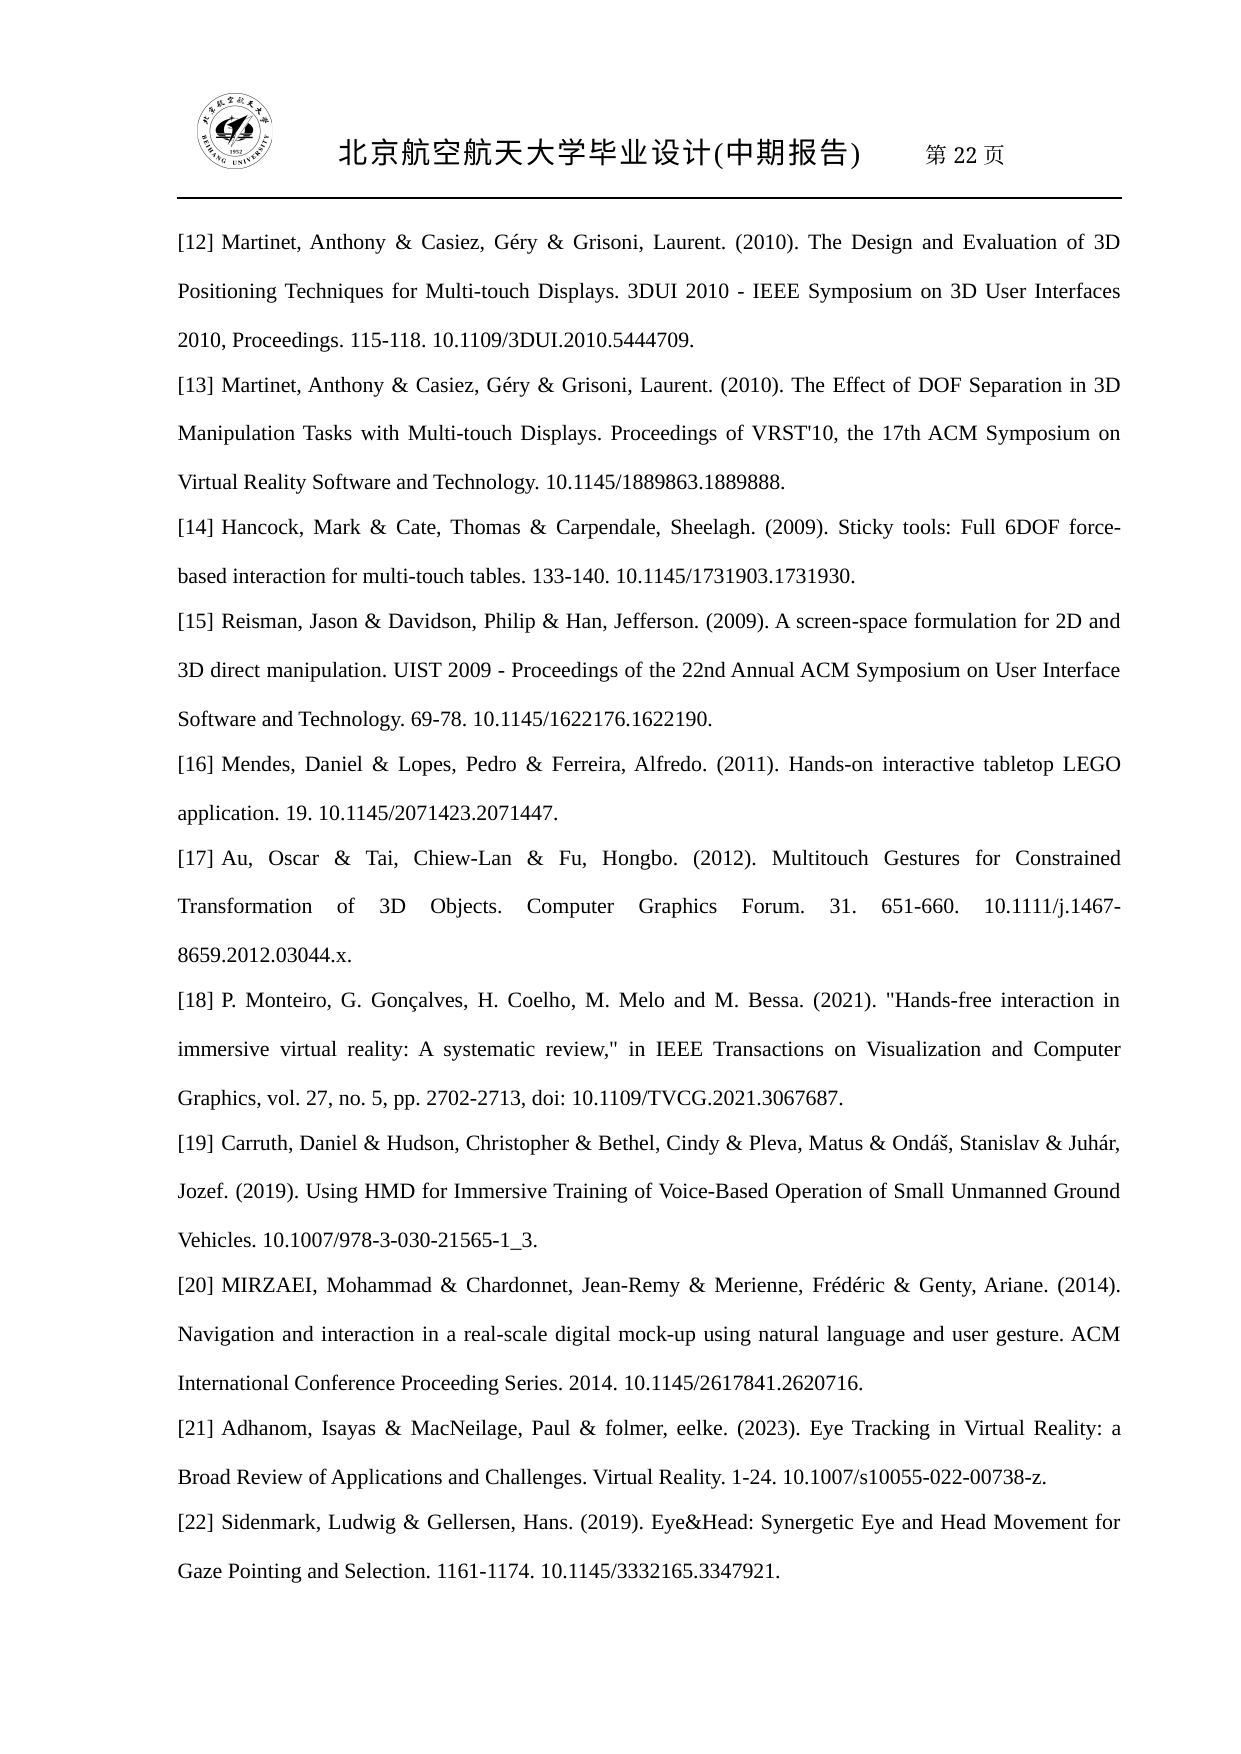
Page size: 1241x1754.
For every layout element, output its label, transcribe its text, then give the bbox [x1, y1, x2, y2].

text [19] Carruth, Daniel & Hudson, Christopher & Bethel, Cindy & Pleva, Matus & Ondáš, Stanislav & Juhár, Jozef. (2019). Using HMD for Immersive Training of Voice-Based Operation of Small Unmanned Ground Vehicles. 10.1007/978-3-030-21565-1_3. [177, 1126, 1122, 1256]
text [21] Adhanom, Isayas & MacNeilage, Paul & folmer, eelke. (2023). Eye Tracking in Virtual Reality: a Broad Review of Applications and Challenges. Virtual Reality. 1-24. 10.1007/s10055-022-00738-z. [177, 1411, 1122, 1493]
text [12] Martinet, Anthony & Casiez, Géry & Grisoni, Laurent. (2010). The Design and Evaluation of 3D Positioning Techniques for Multi-touch Displays. 3DUI 2010 - IEEE Symposium on 3D User Interfaces 2010, Proceedings. 115-118. 10.1109/3DUI.2010.5444709. [177, 225, 1122, 355]
text [13] Martinet, Anthony & Casiez, Géry & Grisoni, Laurent. (2010). The Effect of DOF Separation in 3D Manipulation Tasks with Multi-touch Displays. Proceedings of VRST'10, the 17th ACM Symposium on Virtual Reality Software and Technology. 10.1145/1889863.1889888. [177, 368, 1122, 498]
text [15] Reisman, Jason & Davidson, Philip & Han, Jefferson. (2009). A screen-space formulation for 2D and 3D direct manipulation. UIST 2009 - Proceedings of the 22nd Annual ACM Symposium on User Interface Software and Technology. 69-78. 10.1145/1622176.1622190. [177, 604, 1122, 734]
text [22] Sidenmark, Ludwig & Gellersen, Hans. (2019). Eye&Head: Synergetic Eye and Head Movement for Gaze Pointing and Selection. 1161-1174. 10.1145/3332165.3347921. [177, 1505, 1122, 1586]
text [16] Mendes, Daniel & Lopes, Pedro & Ferreira, Alfredo. (2011). Hands-on interactive tabletop LEGO application. 19. 10.1145/2071423.2071447. [177, 747, 1122, 828]
picture [197, 93, 273, 169]
text [18] P. Monteiro, G. Gonçalves, H. Coelho, M. Melo and M. Bessa. (2021). "Hands-free interaction in immersive virtual reality: A systematic review," in IEEE Transactions on Visualization and Computer Graphics, vol. 27, no. 5, pp. 2702-2713, doi: 10.1109/TVCG.2021.3067687. [177, 983, 1122, 1113]
text [14] Hancock, Mark & Cate, Thomas & Carpendale, Sheelagh. (2009). Sticky tools: Full 6DOF force-based interaction for multi-touch tables. 133-140. 10.1145/1731903.1731930. [177, 511, 1122, 592]
text [17] Au, Oscar & Tai, Chiew-Lan & Fu, Hongbo. (2012). Multitouch Gestures for Constrained Transformation of 3D Objects. Computer Graphics Forum. 31. 651-660. 10.1111/j.1467-8659.2012.03044.x. [177, 841, 1122, 971]
text [20] MIRZAEI, Mohammad & Chardonnet, Jean-Remy & Merienne, Frédéric & Genty, Ariane. (2014). Navigation and interaction in a real-scale digital mock-up using natural language and user gesture. ACM International Conference Proceeding Series. 2014. 10.1145/2617841.2620716. [177, 1269, 1122, 1399]
